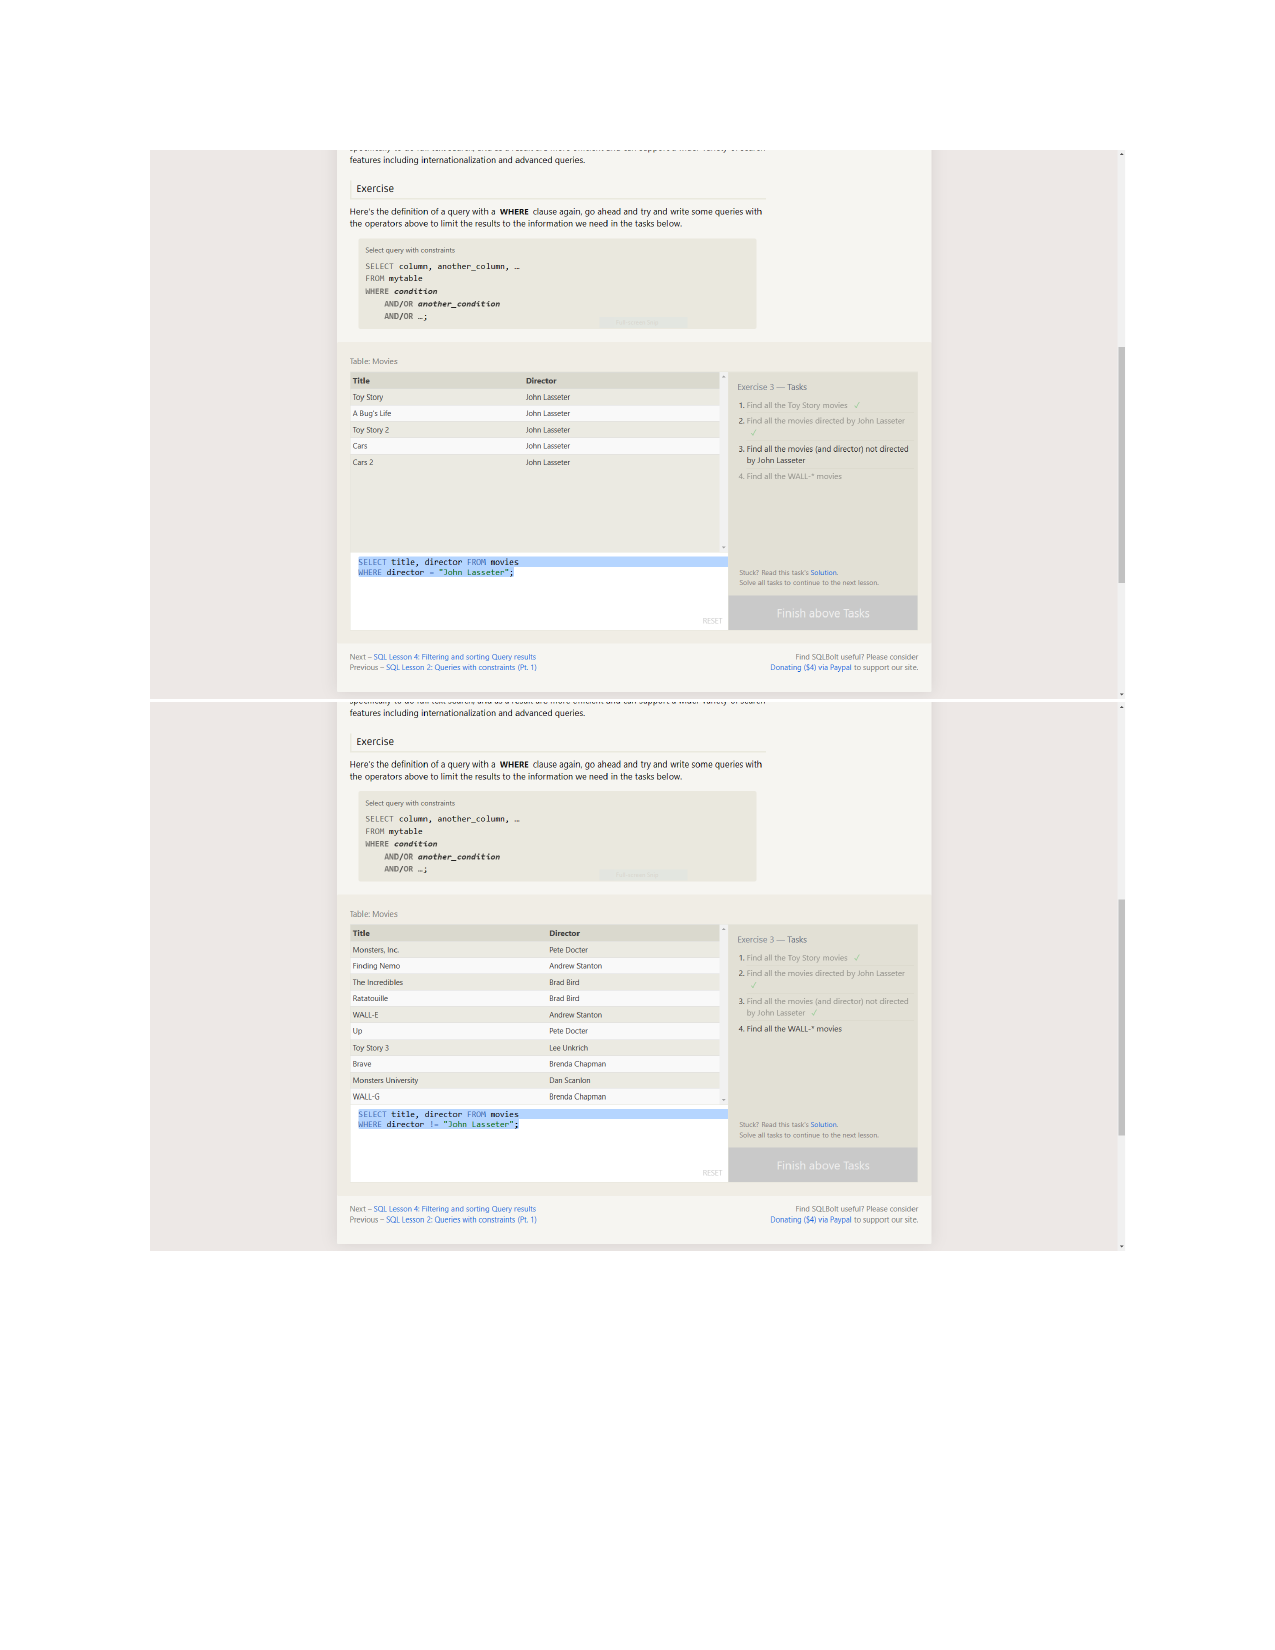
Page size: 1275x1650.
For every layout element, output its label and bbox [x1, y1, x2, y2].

picture [150, 702, 1125, 1251]
picture [150, 150, 1125, 699]
